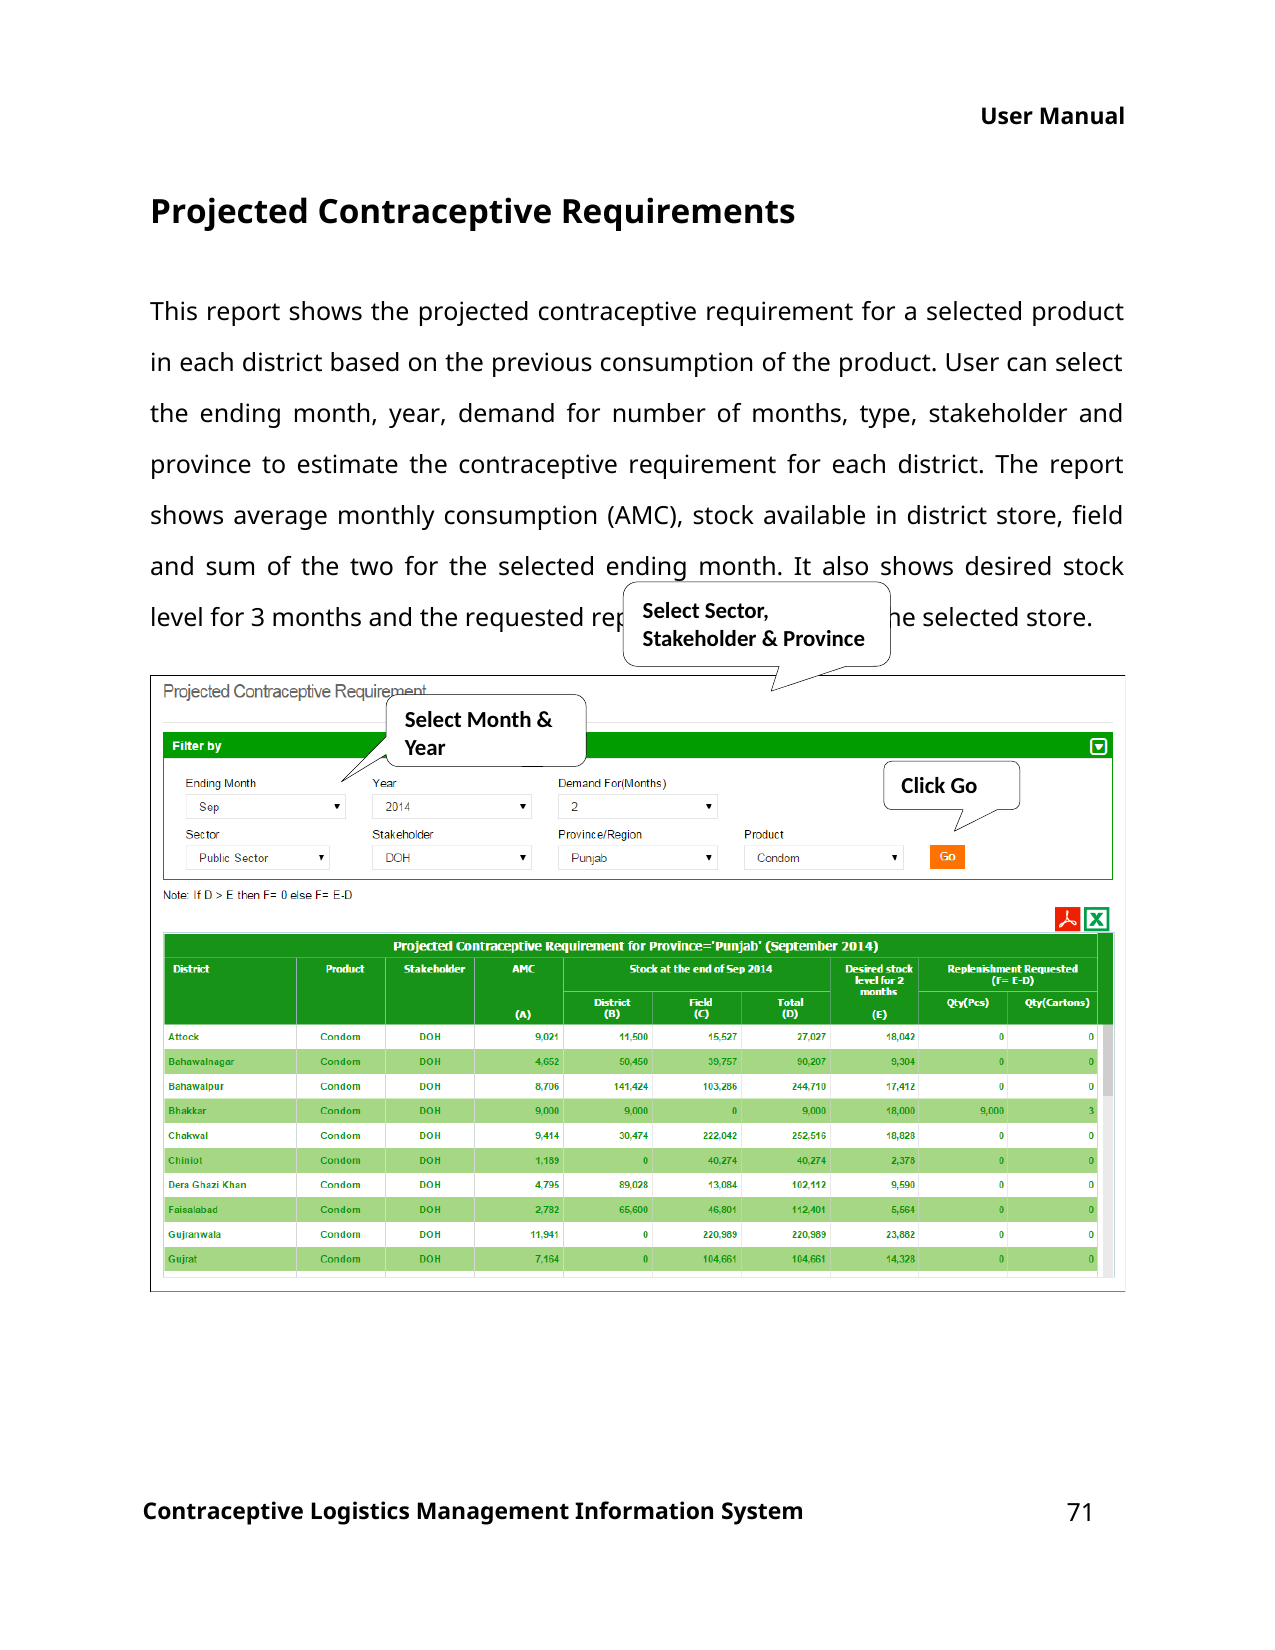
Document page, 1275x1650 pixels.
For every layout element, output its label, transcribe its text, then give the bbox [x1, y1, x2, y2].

text This report shows the projected contraceptive requirement for a selected product in each district based on the previous consumption of the product. User can select the ending month, year, demand for number of months, type, stakeholder and province to estimate the contraceptive requirement for each district. The report shows average monthly consumption (AMC), stock available in district store, field and sum of the two for the selected ending month. It also shows desired stock level for 3 months and the requested replenishment stock for the selected store. [150, 293, 1125, 633]
picture [150, 675, 1125, 1292]
subtitle Projected Contraceptive Requirements [150, 187, 1125, 233]
